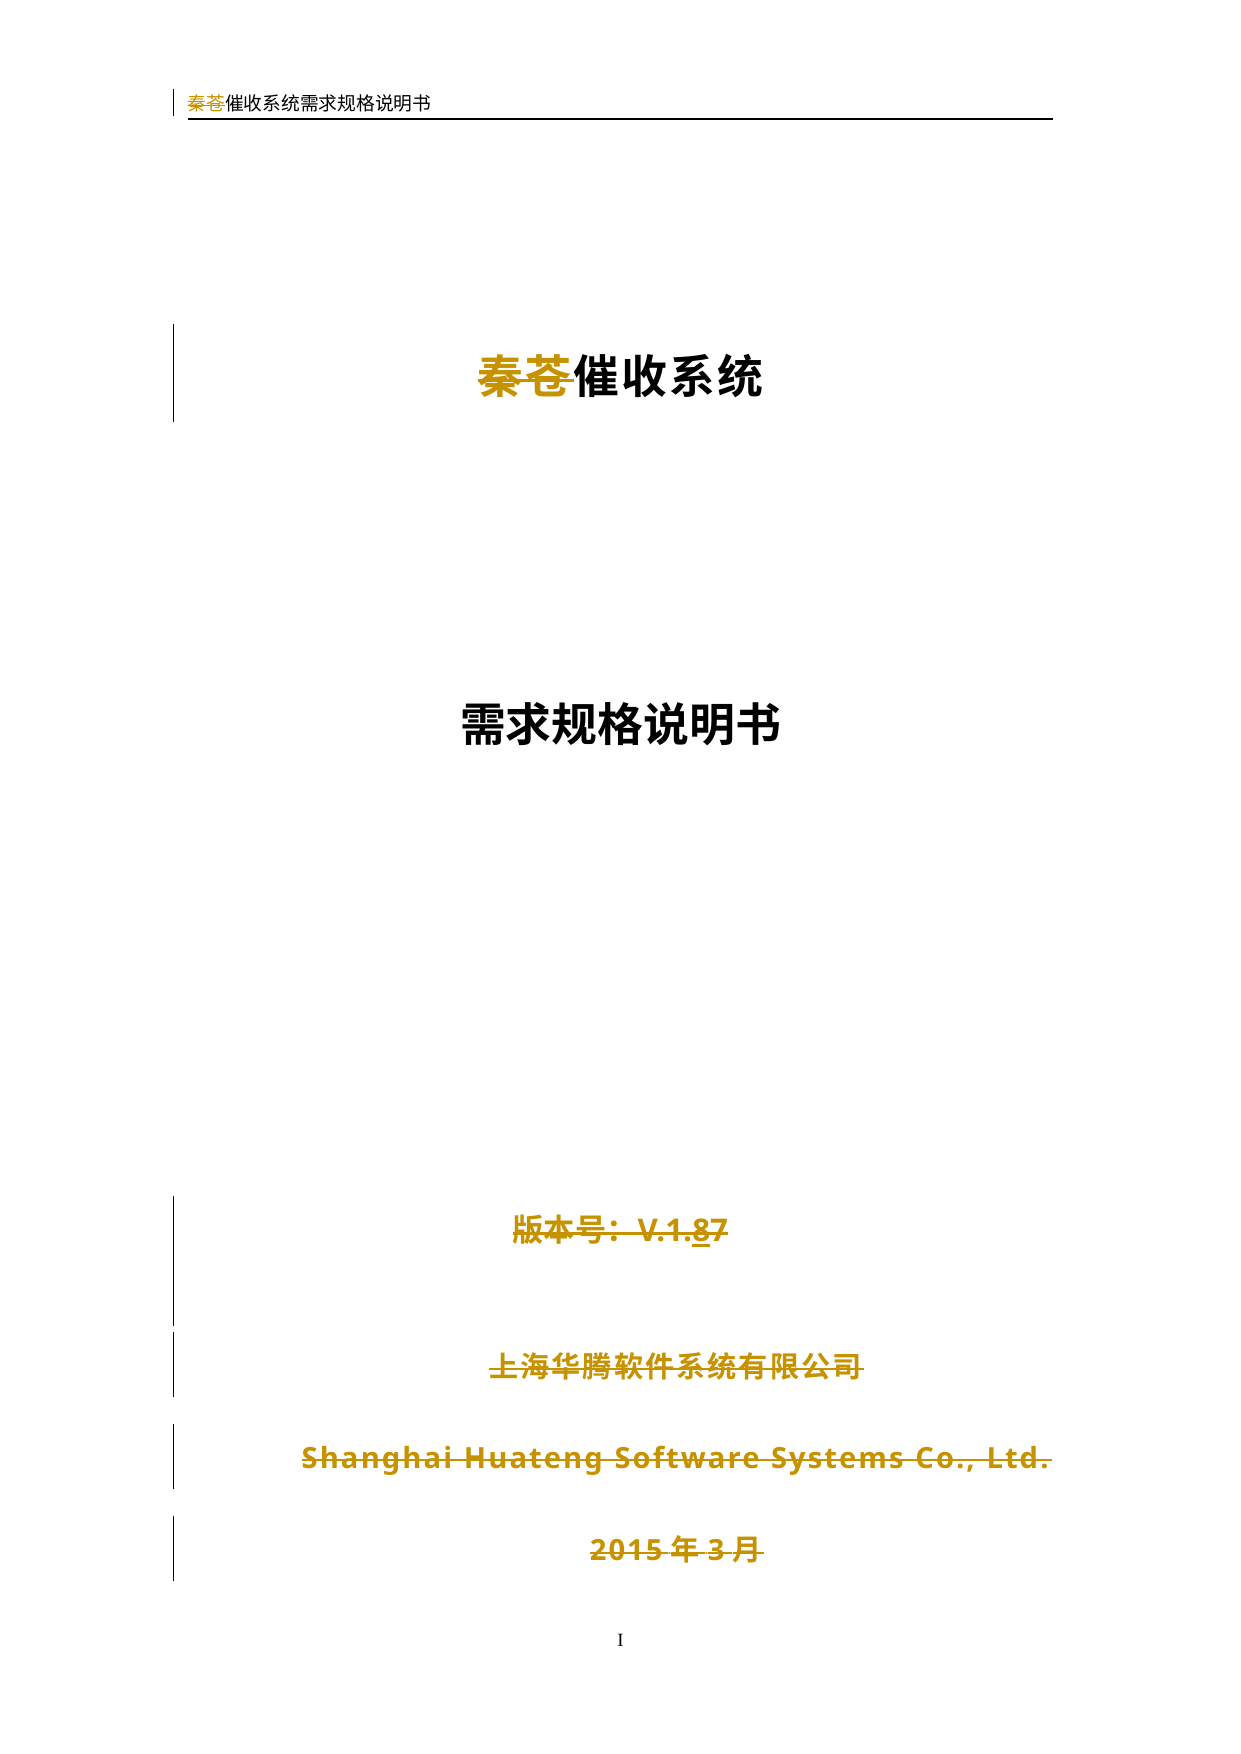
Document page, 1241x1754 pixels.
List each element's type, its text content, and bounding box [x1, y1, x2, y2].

subtitle 需求规格说明书 [187, 672, 1053, 770]
text 催收系统 [187, 324, 1053, 422]
